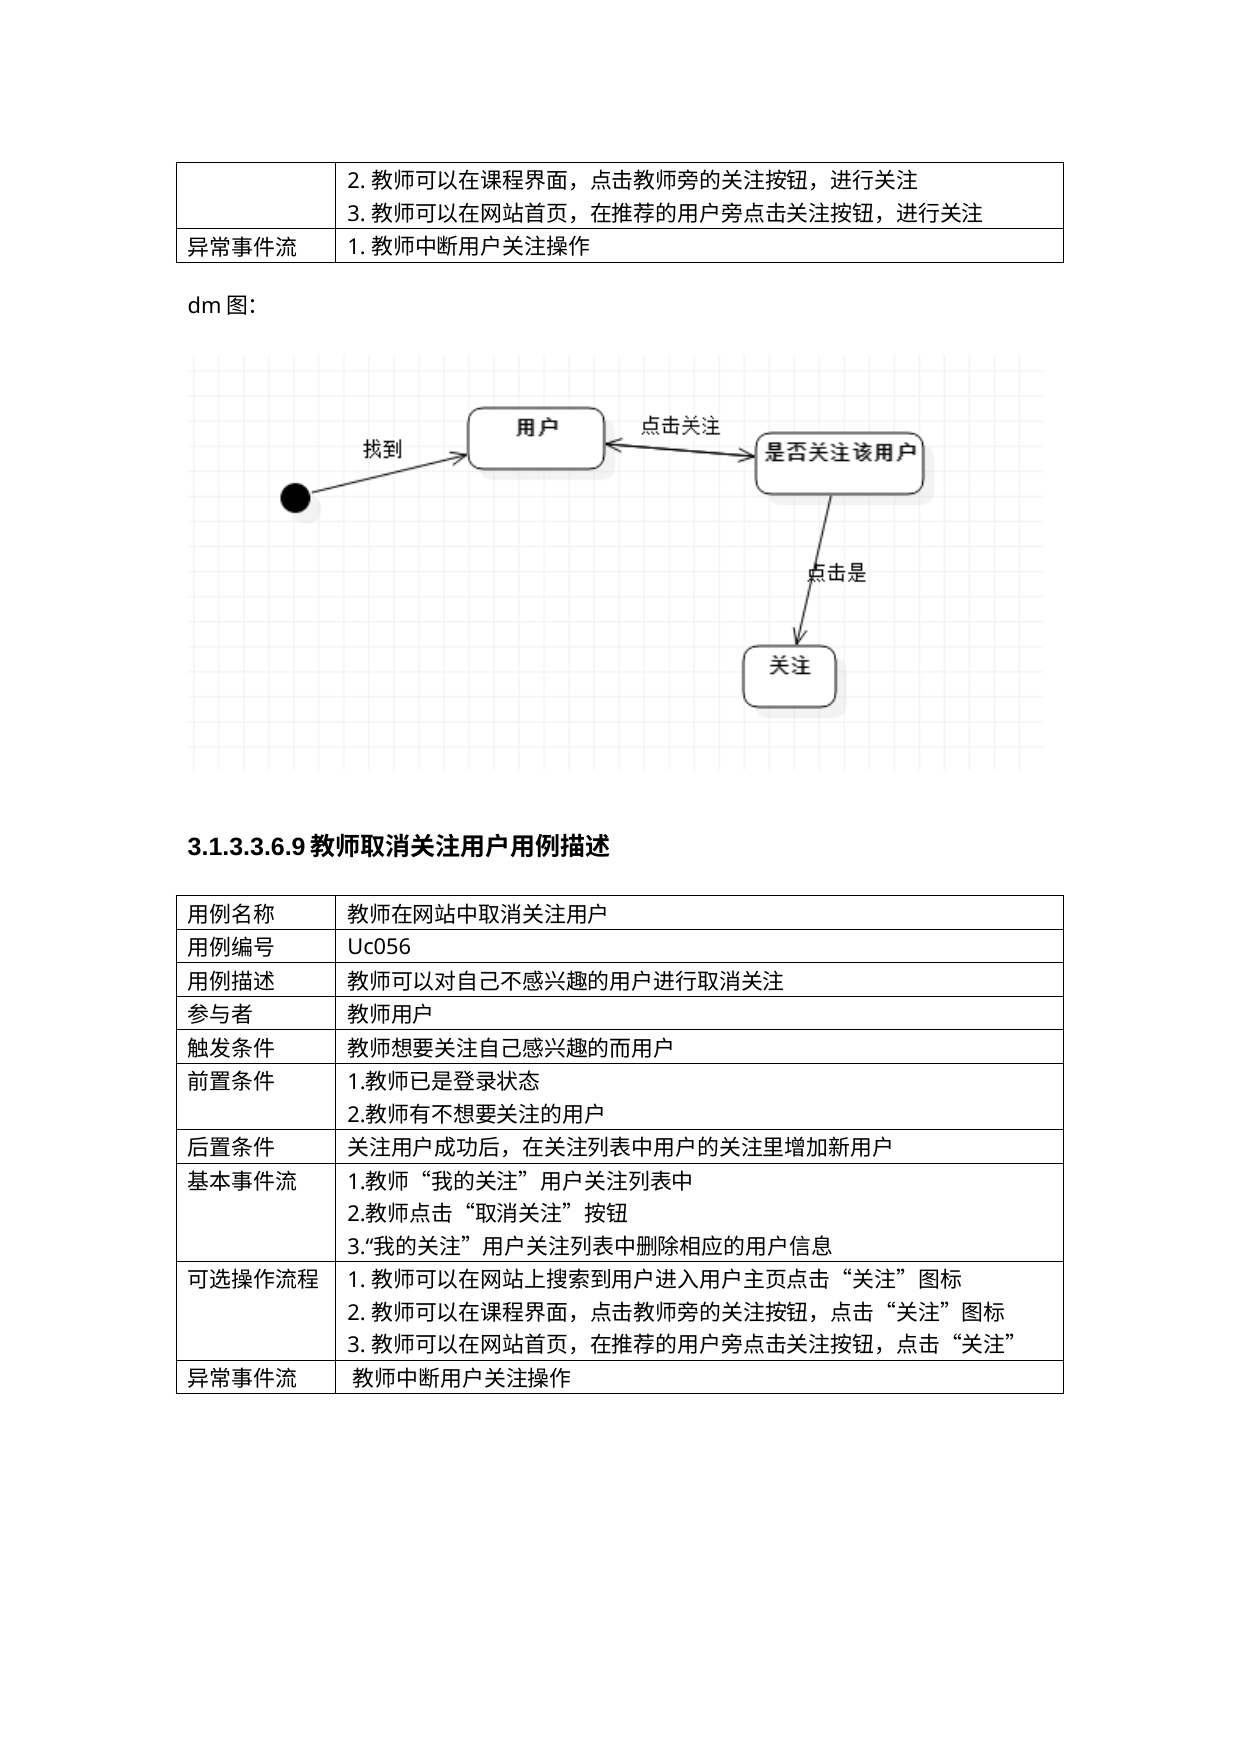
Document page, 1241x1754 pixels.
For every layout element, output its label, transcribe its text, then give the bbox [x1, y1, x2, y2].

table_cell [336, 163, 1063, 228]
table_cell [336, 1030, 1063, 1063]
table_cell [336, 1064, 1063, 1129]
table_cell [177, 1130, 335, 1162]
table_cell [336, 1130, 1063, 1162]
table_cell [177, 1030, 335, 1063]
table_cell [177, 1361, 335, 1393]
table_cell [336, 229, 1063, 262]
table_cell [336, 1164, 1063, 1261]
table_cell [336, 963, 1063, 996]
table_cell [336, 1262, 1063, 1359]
subtitle 3.1.3.3.6.9教师取消关注用户用例描述 [187, 812, 1053, 877]
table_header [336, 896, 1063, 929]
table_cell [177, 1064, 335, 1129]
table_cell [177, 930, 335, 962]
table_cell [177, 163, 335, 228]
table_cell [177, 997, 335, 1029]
subtitle dm图： [187, 288, 1053, 320]
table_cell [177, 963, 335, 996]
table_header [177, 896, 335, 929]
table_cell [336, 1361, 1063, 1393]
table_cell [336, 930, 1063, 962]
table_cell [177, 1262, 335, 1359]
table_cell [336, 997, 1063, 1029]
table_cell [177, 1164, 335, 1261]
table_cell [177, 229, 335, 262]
picture [187, 355, 1044, 770]
